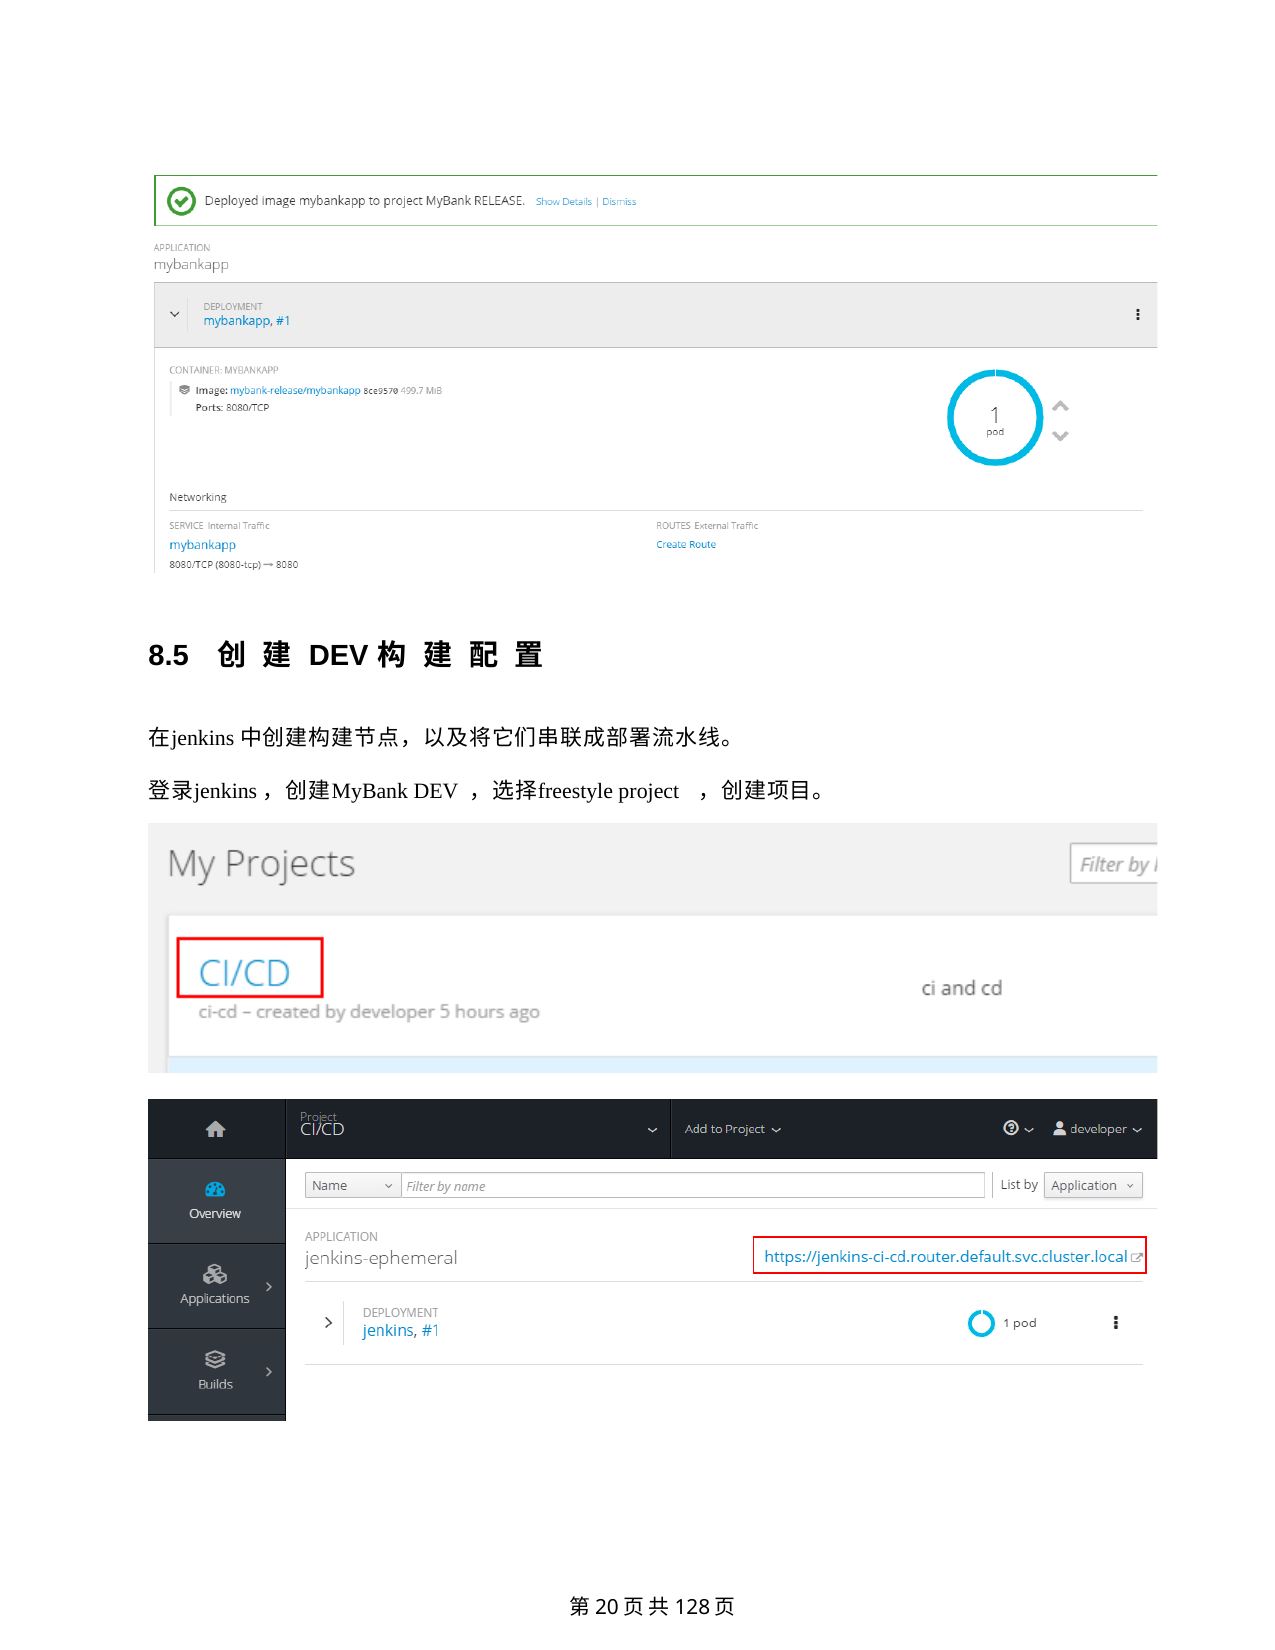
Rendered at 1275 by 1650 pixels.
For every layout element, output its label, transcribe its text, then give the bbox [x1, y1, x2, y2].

text 在jenkins中创建构建节点，以及将它们串联成部署流水线。 [148, 717, 1156, 755]
text 登录jenkins，创建MyBank DEV，选择freestyle project，创建项目。 [148, 771, 1156, 808]
picture [148, 164, 1158, 573]
picture [148, 1099, 1158, 1421]
subtitle 创建DEV构建配置 [148, 615, 1156, 690]
picture [148, 823, 1158, 1073]
